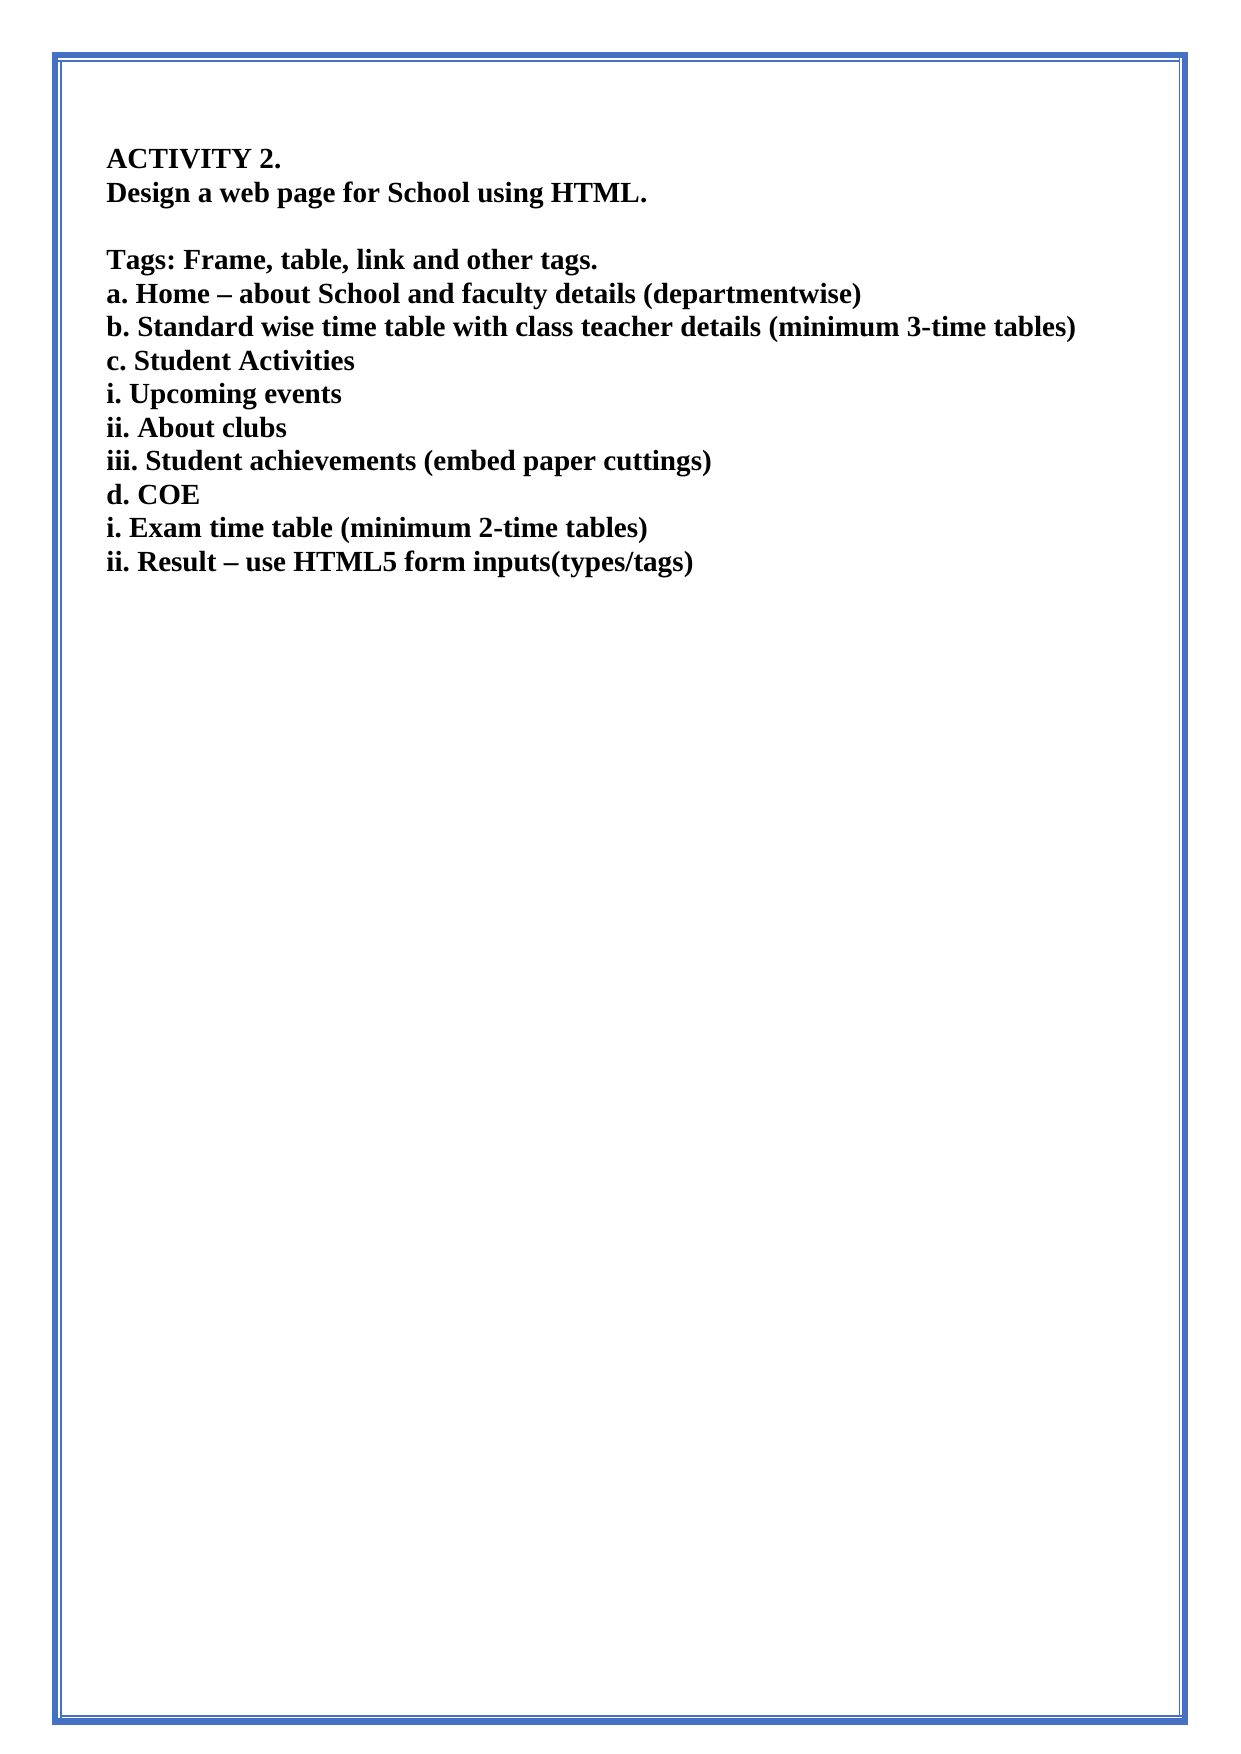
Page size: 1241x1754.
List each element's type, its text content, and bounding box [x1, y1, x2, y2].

text ii. Result – use HTML5 form inputs(types/tags) [106, 544, 1134, 578]
text d. COE [106, 477, 1134, 511]
text i. Exam time table (minimum 2-time tables) [106, 511, 1134, 544]
text iii. Student achievements (embed paper cuttings) [106, 443, 1134, 477]
text ACTIVITY 2. [106, 142, 1134, 175]
text i. Upcoming events [106, 376, 1134, 410]
text a. Home – about School and faculty details (departmentwise) [106, 276, 1134, 309]
text Design a web page for School using HTML. [106, 175, 1134, 209]
text ii. About clubs [106, 410, 1134, 443]
text b. Standard wise time table with class teacher details (minimum 3-time tables) [106, 309, 1134, 343]
text Tags: Frame, table, link and other tags. [106, 242, 1134, 276]
text c. Student Activities [106, 343, 1134, 376]
